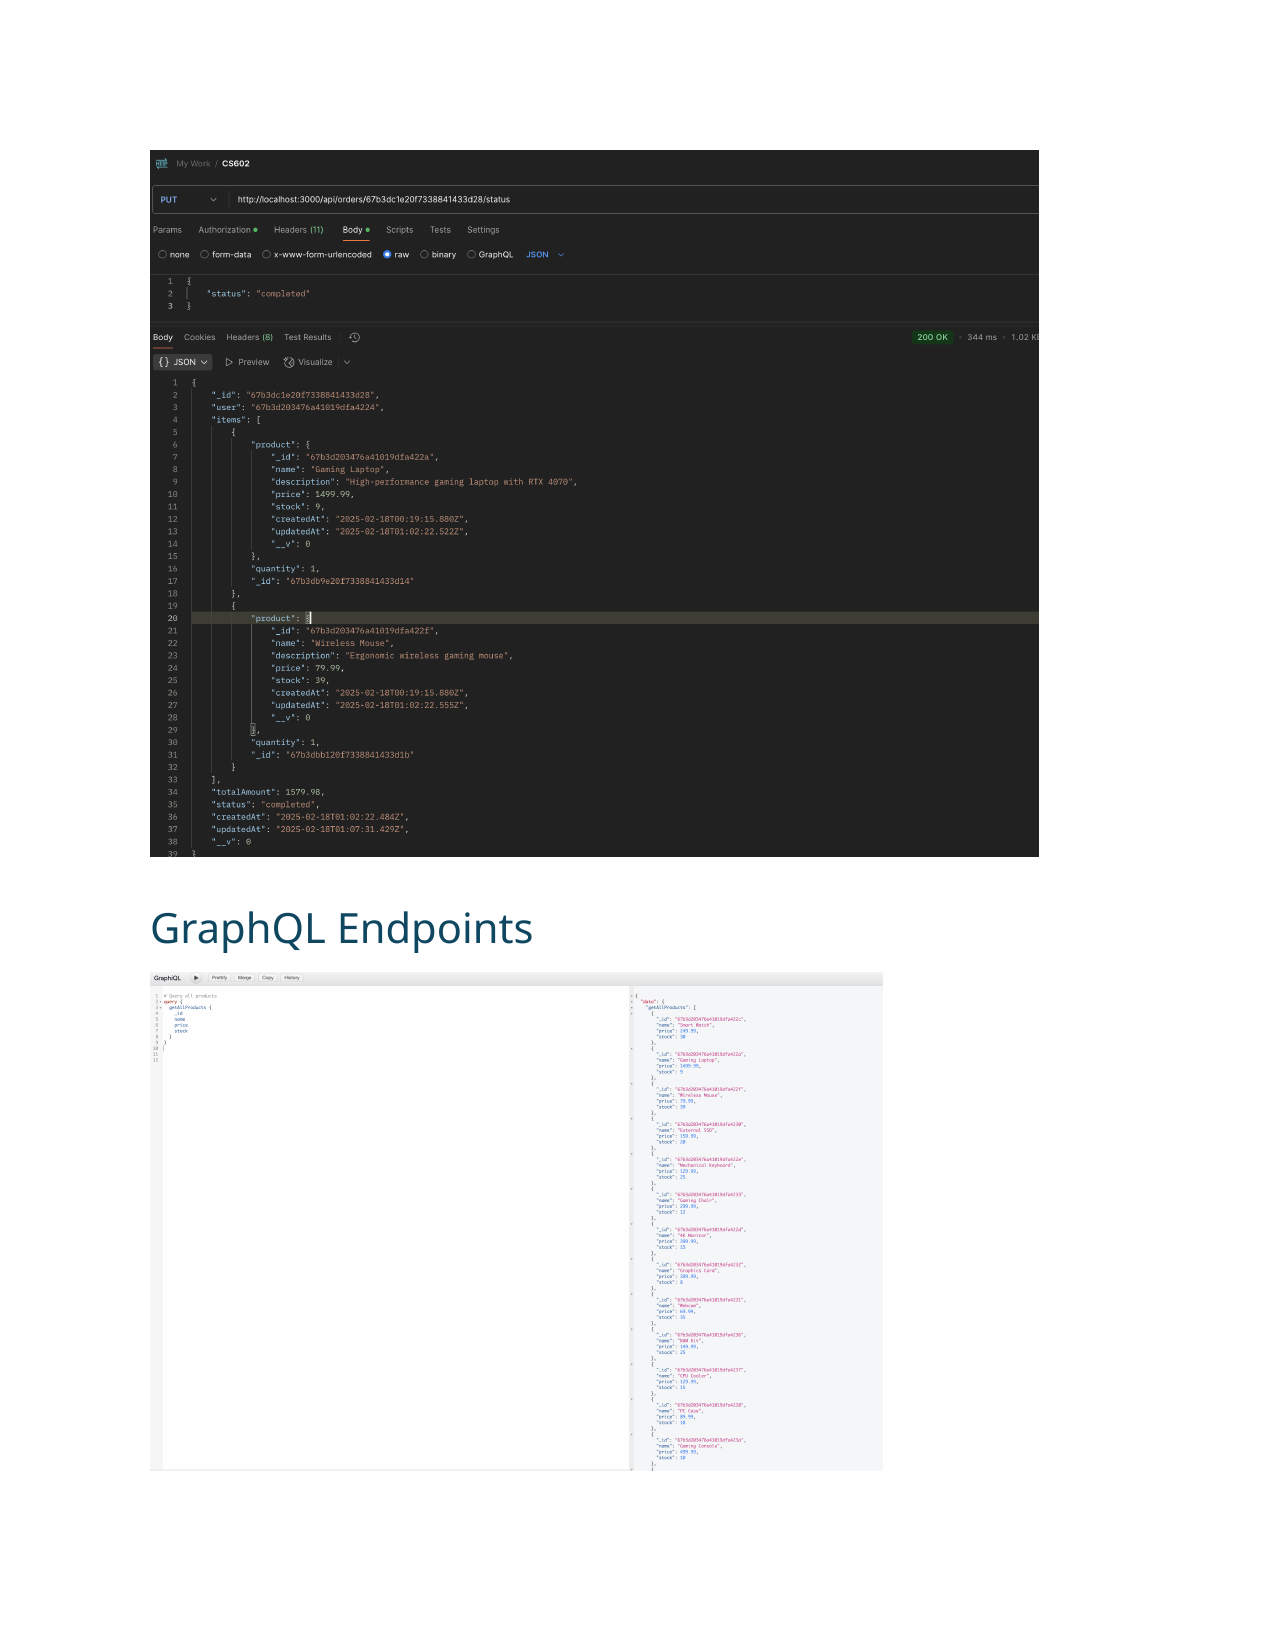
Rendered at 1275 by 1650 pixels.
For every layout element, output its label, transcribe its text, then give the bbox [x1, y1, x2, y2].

subtitle GraphQL Endpoints [150, 899, 1125, 956]
picture [150, 972, 883, 1471]
picture [150, 150, 1039, 857]
